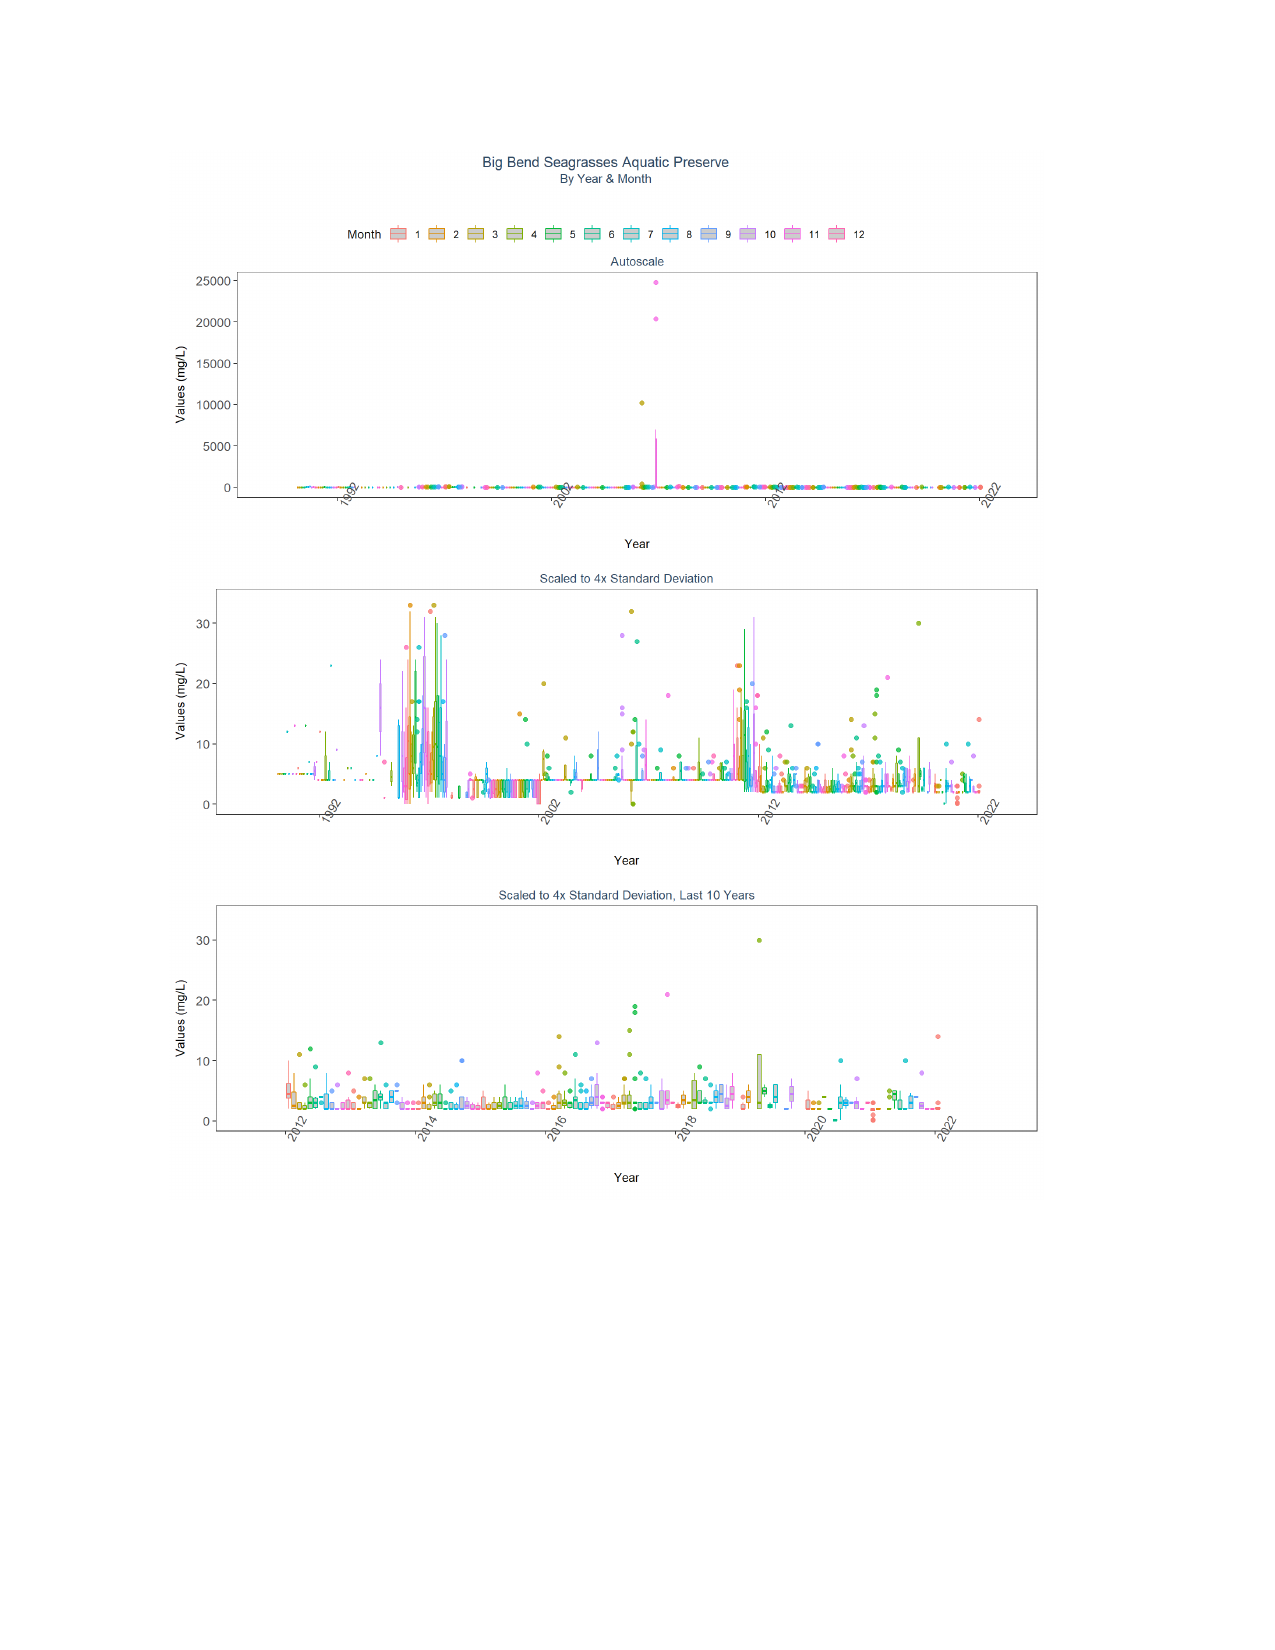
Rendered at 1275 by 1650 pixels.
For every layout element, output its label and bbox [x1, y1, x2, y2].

picture [168, 150, 1044, 1200]
